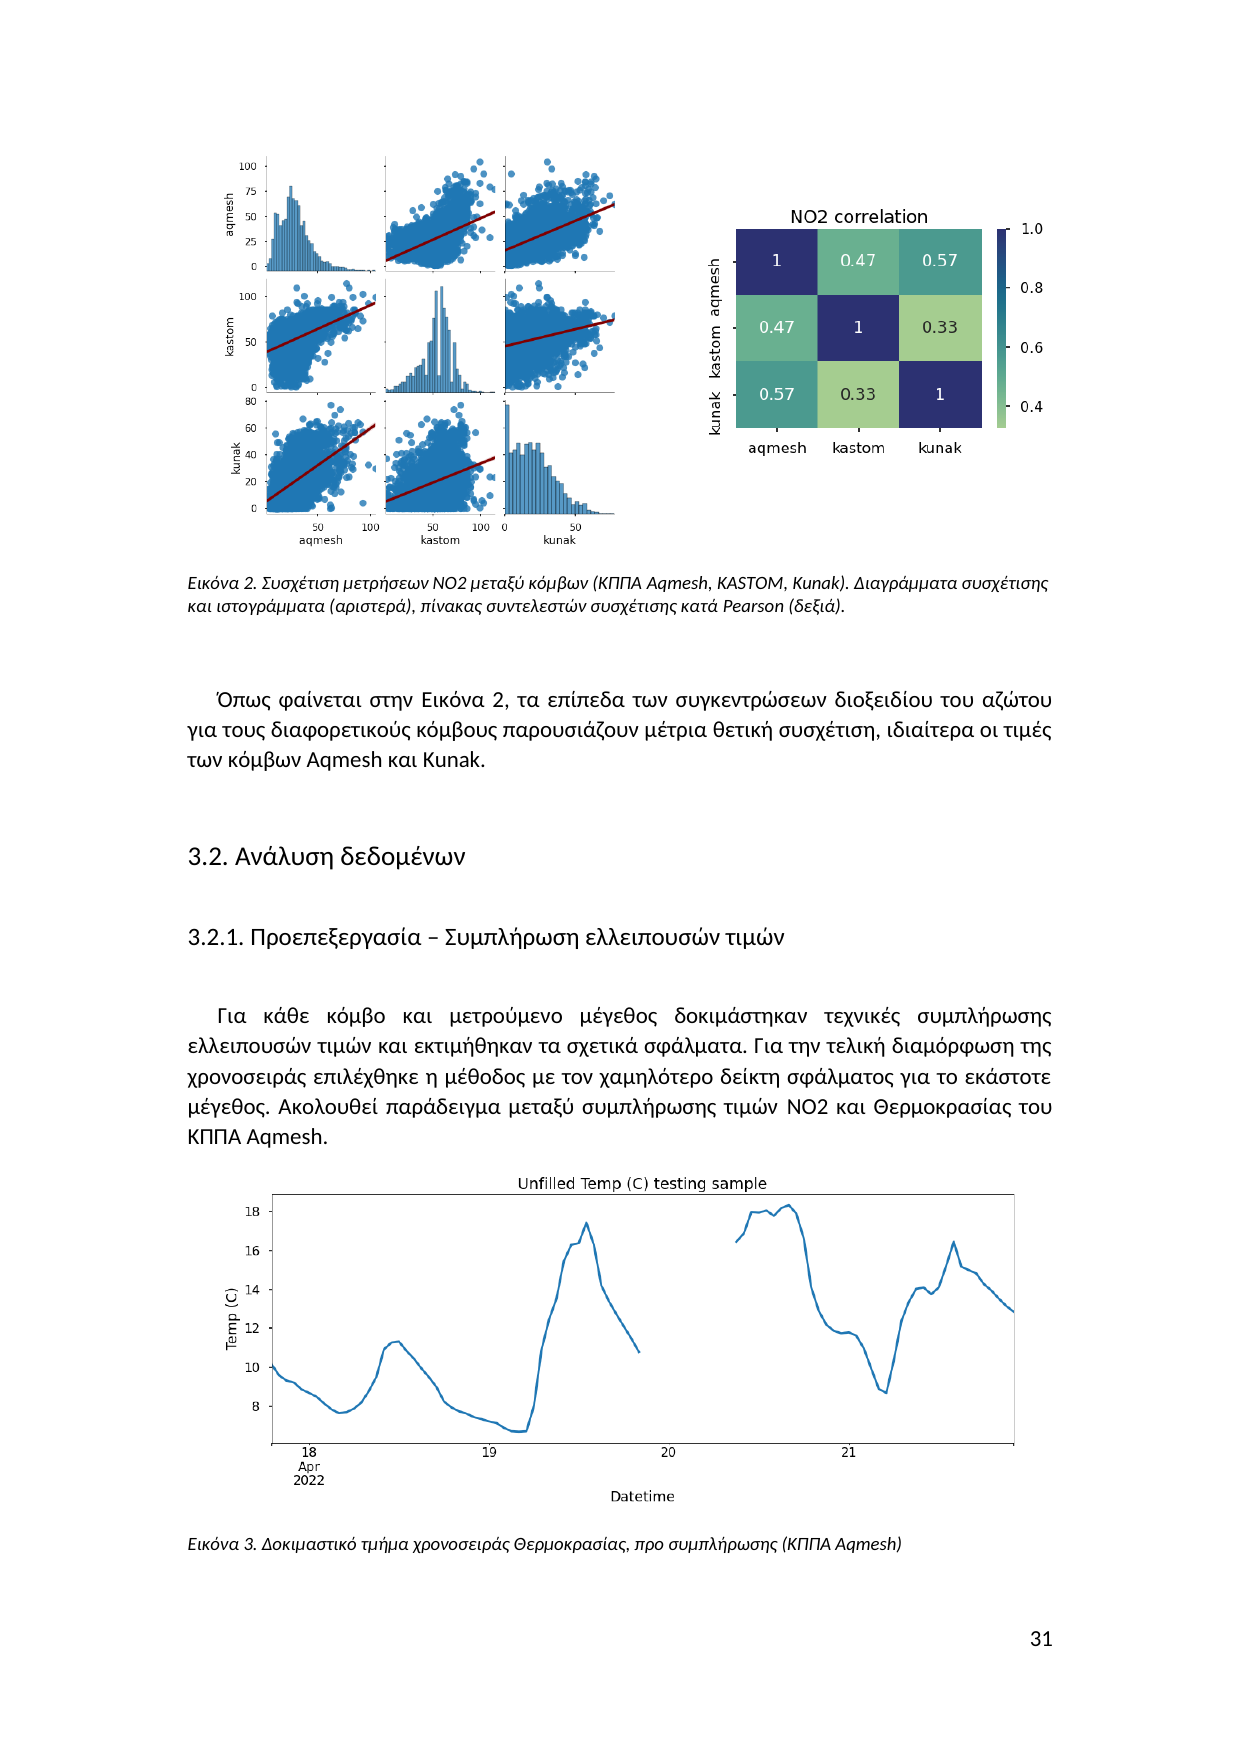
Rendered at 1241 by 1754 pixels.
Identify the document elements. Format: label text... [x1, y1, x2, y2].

text Εικόνα 3. Δοκιμαστικό τμήμα χρονοσειράς Θερμοκρασίας, προ συμπλήρωσης (ΚΠΠΑ Aqmesh) [187, 1532, 1053, 1555]
text Για κάθε κόμβο και μετρούμενο μέγεθος δοκιμάστηκαν τεχνικές συμπλήρωσης ελλειπουσών τιμών και εκτιμήθηκαν τα σχετικά σφάλματα. Για την τελική διαμόρφωση της χρονοσειράς επιλέχθηκε η μέθοδος με τον χαμηλότερο δείκτη σφάλματος για το εκάστοτε μέγεθος. Ακολουθεί παράδειγμα μεταξύ συμπλήρωσης τιμών NO2 και Θερμοκρασίας του ΚΠΠΑ Aqmesh. [187, 1001, 1053, 1150]
subtitle Ανάλυση δεδομένων [187, 839, 1053, 872]
picture [217, 1169, 1022, 1513]
picture [217, 150, 621, 553]
text Όπως φαίνεται στην Εικόνα 2, τα επίπεδα των συγκεντρώσεων διοξειδίου του αζώτου για τους διαφορετικούς κόμβους παρουσιάζουν μέτρια θετική συσχέτιση, ιδιαίτερα οι τιμές των κόμβων Aqmesh και Kunak. [187, 685, 1053, 773]
subtitle Προεπεξεργασία – Συμπλήρωση ελλειπουσών τιμών [187, 922, 1053, 952]
text Εικόνα 2. Συσχέτιση μετρήσεων ΝΟ2 μεταξύ κόμβων (ΚΠΠΑ Aqmesh, KASTOM, Kunak). Διαγράμματα συσχέτισης και ιστογράμματα (αριστερά), πίνακας συντελεστών συσχέτισης κατά Pearson (δεξιά). [187, 571, 1053, 617]
picture [687, 196, 1082, 461]
